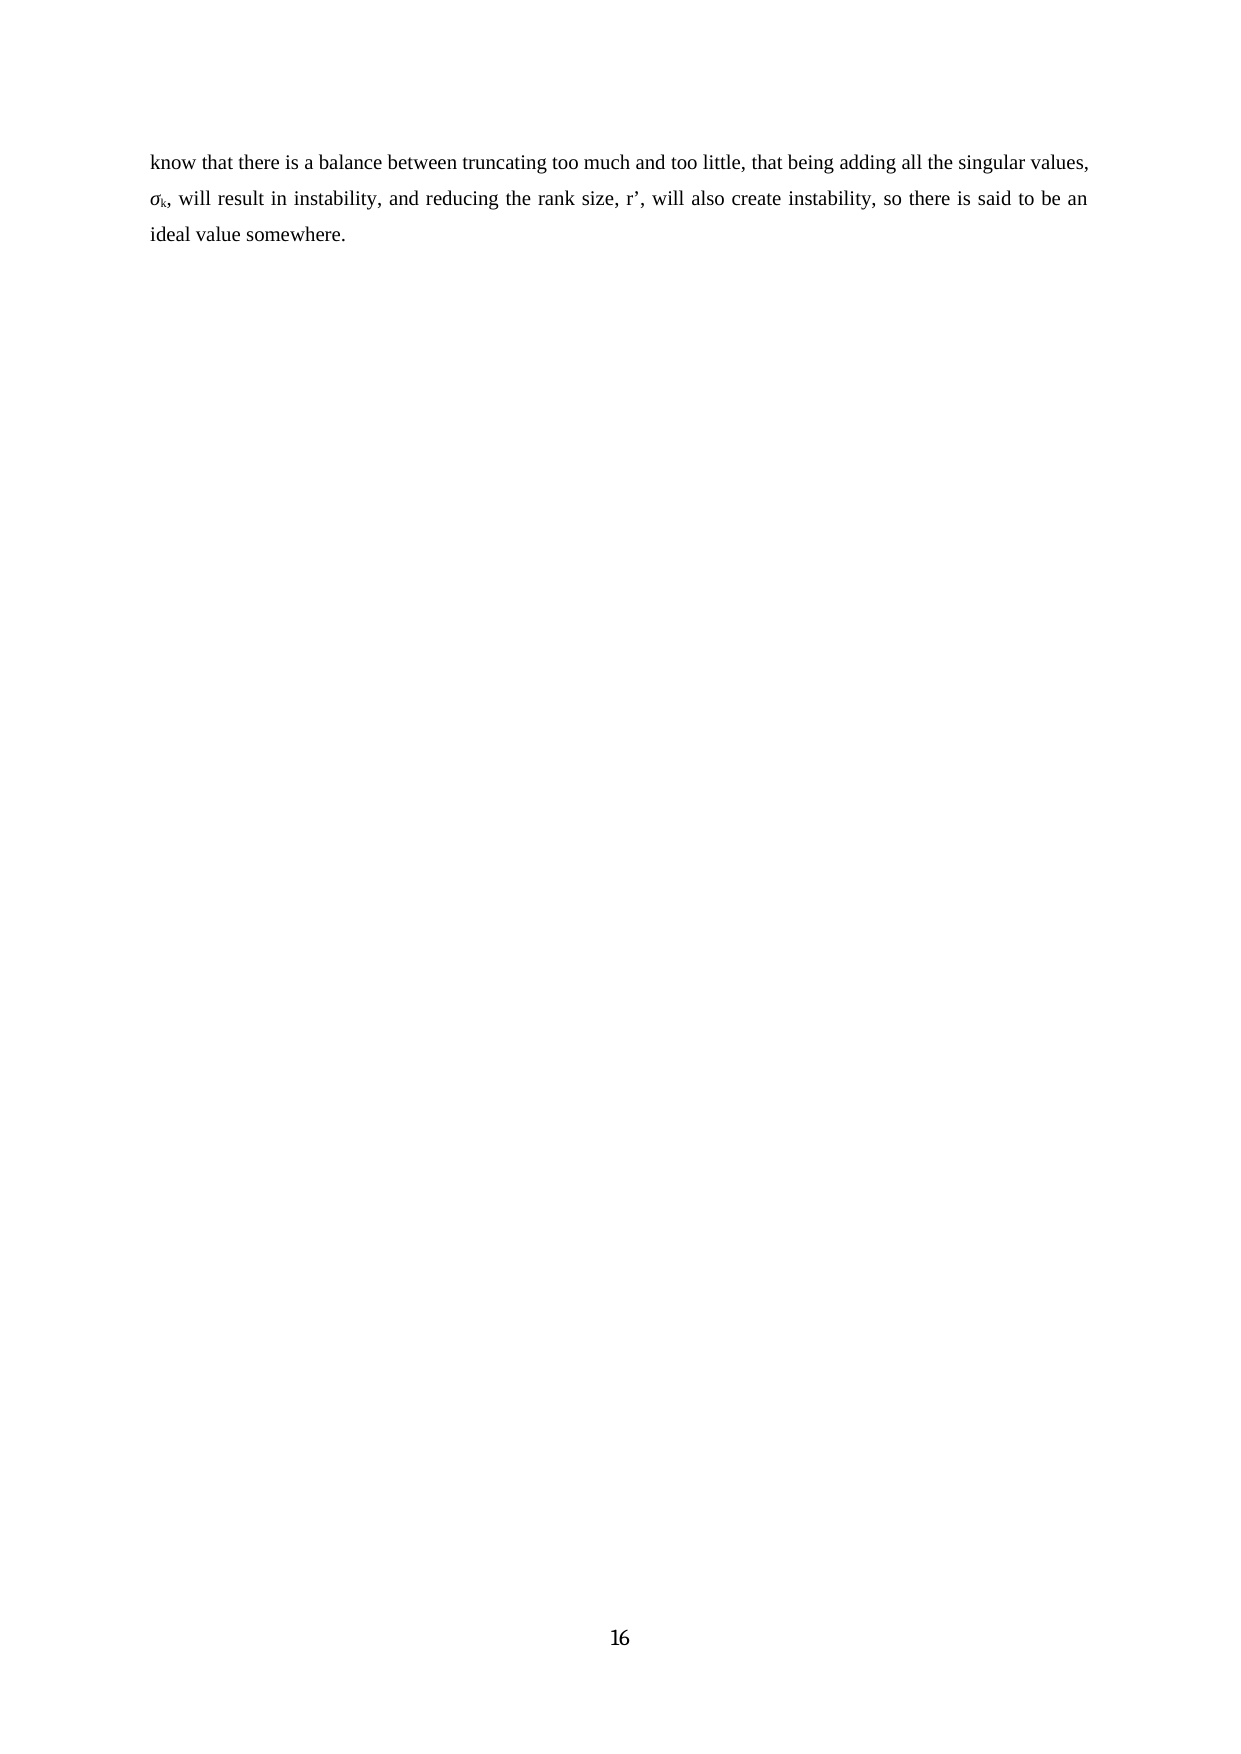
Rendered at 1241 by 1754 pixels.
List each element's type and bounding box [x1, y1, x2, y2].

text [150, 150, 1090, 246]
